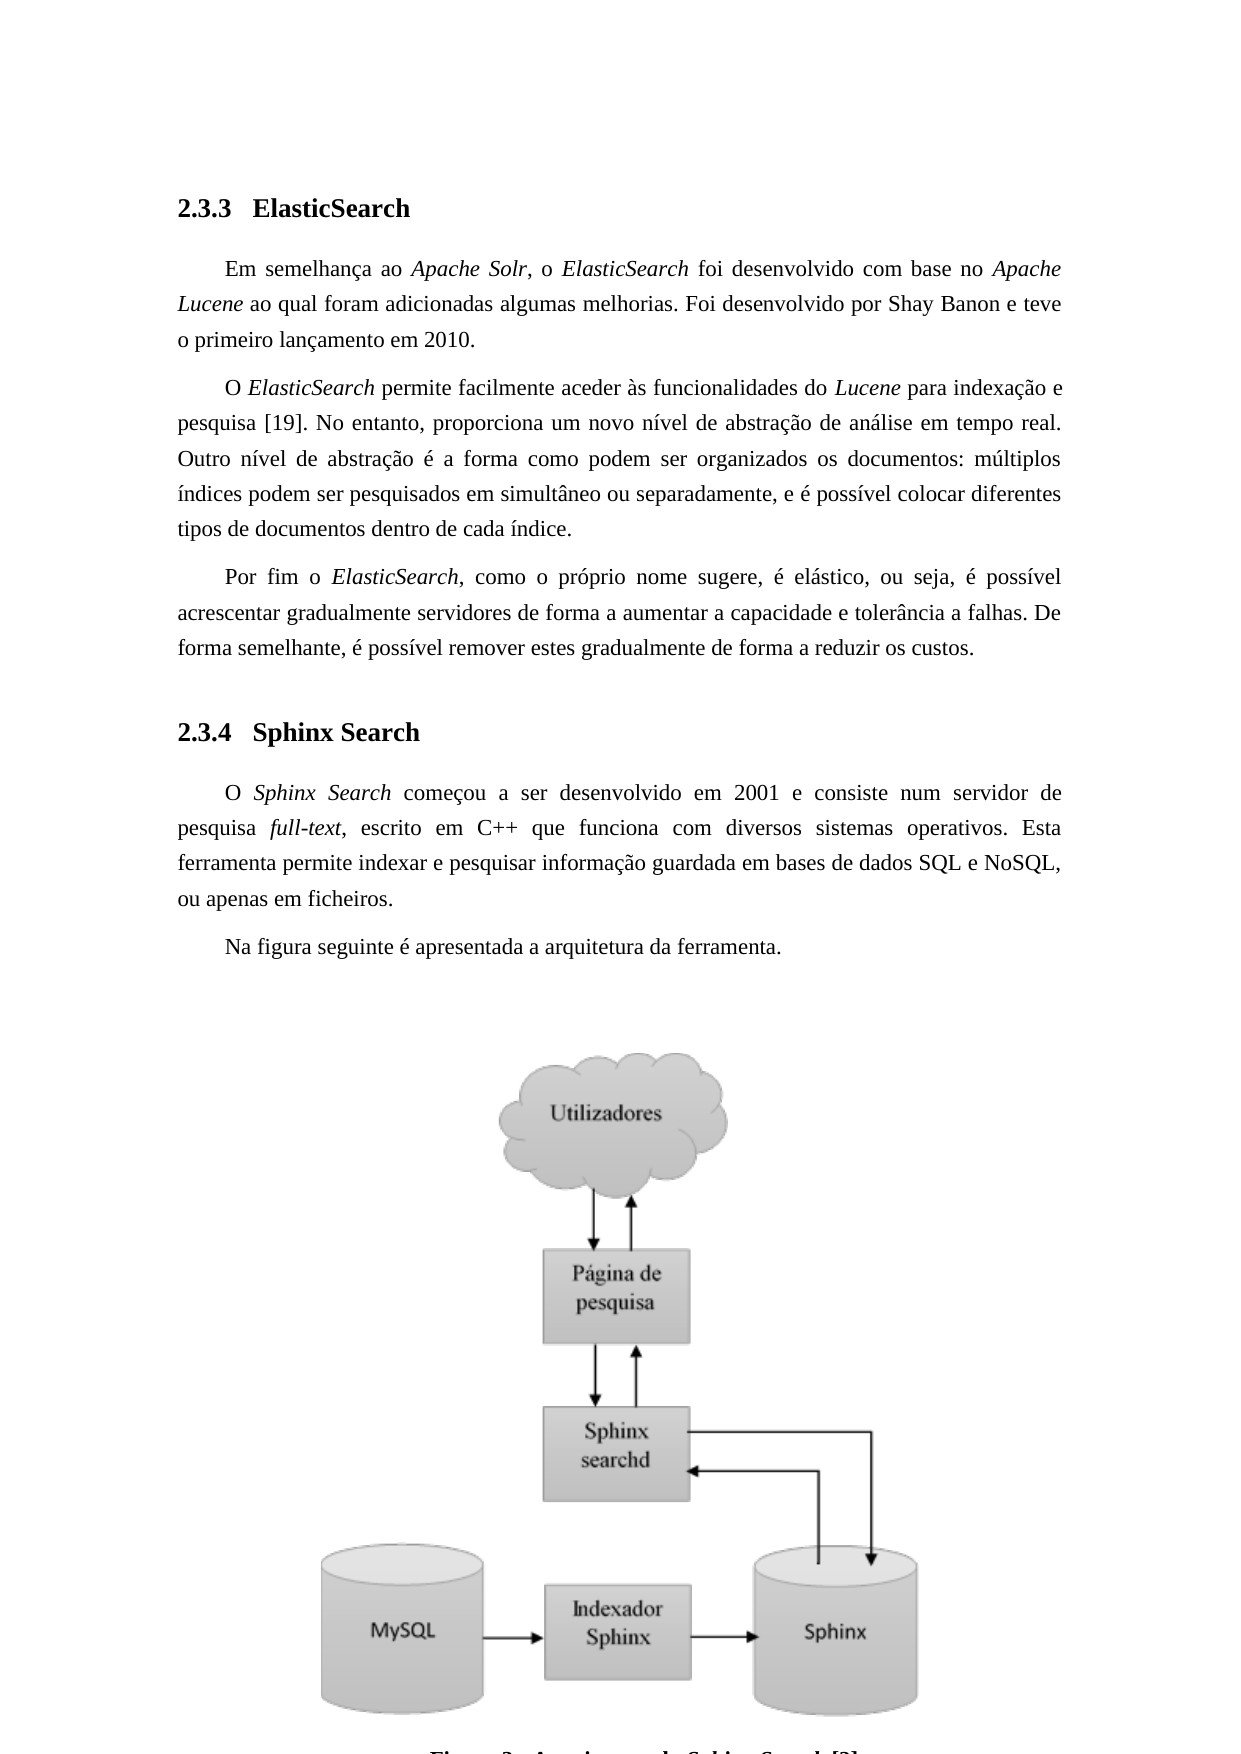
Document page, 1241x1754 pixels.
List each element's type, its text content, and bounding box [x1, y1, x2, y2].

text Na figura seguinte é apresentada a arquitetura da ferramenta. [177, 926, 1063, 961]
subtitle Sphinx Search [177, 713, 1063, 748]
text O ElasticSearch permite facilmente aceder às funcionalidades do Lucene para indexação e pesquisa [19]. No entanto, proporciona um novo nível de abstração de análise em tempo real. Outro nível de abstração é a forma como podem ser organizados os documentos: múltiplos índices podem ser pesquisados em simultâneo ou separadamente, e é possível colocar diferentes tipos de documentos dentro de cada índice. [177, 367, 1063, 544]
picture [321, 1053, 919, 1718]
text O Sphinx Search começou a ser desenvolvido em 2001 e consiste num servidor de pesquisa full-text, escrito em C++ que funciona com diversos sistemas operativos. Esta ferramenta permite indexar e pesquisar informação guardada em bases de dados SQL e NoSQL, ou apenas em ficheiros. [177, 772, 1063, 913]
text Por fim o ElasticSearch, como o próprio nome sugere, é elástico, ou seja, é possível acrescentar gradualmente servidores de forma a aumentar a capacidade e tolerância a falhas. De forma semelhante, é possível remover estes gradualmente de forma a reduzir os custos. [177, 556, 1063, 663]
text Em semelhança ao Apache Solr, o ElasticSearch foi desenvolvido com base no Apache Lucene ao qual foram adicionadas algumas melhorias. Foi desenvolvido por Shay Banon e teve o primeiro lançamento em 2010. [177, 248, 1063, 354]
subtitle ElasticSearch [177, 189, 1063, 224]
